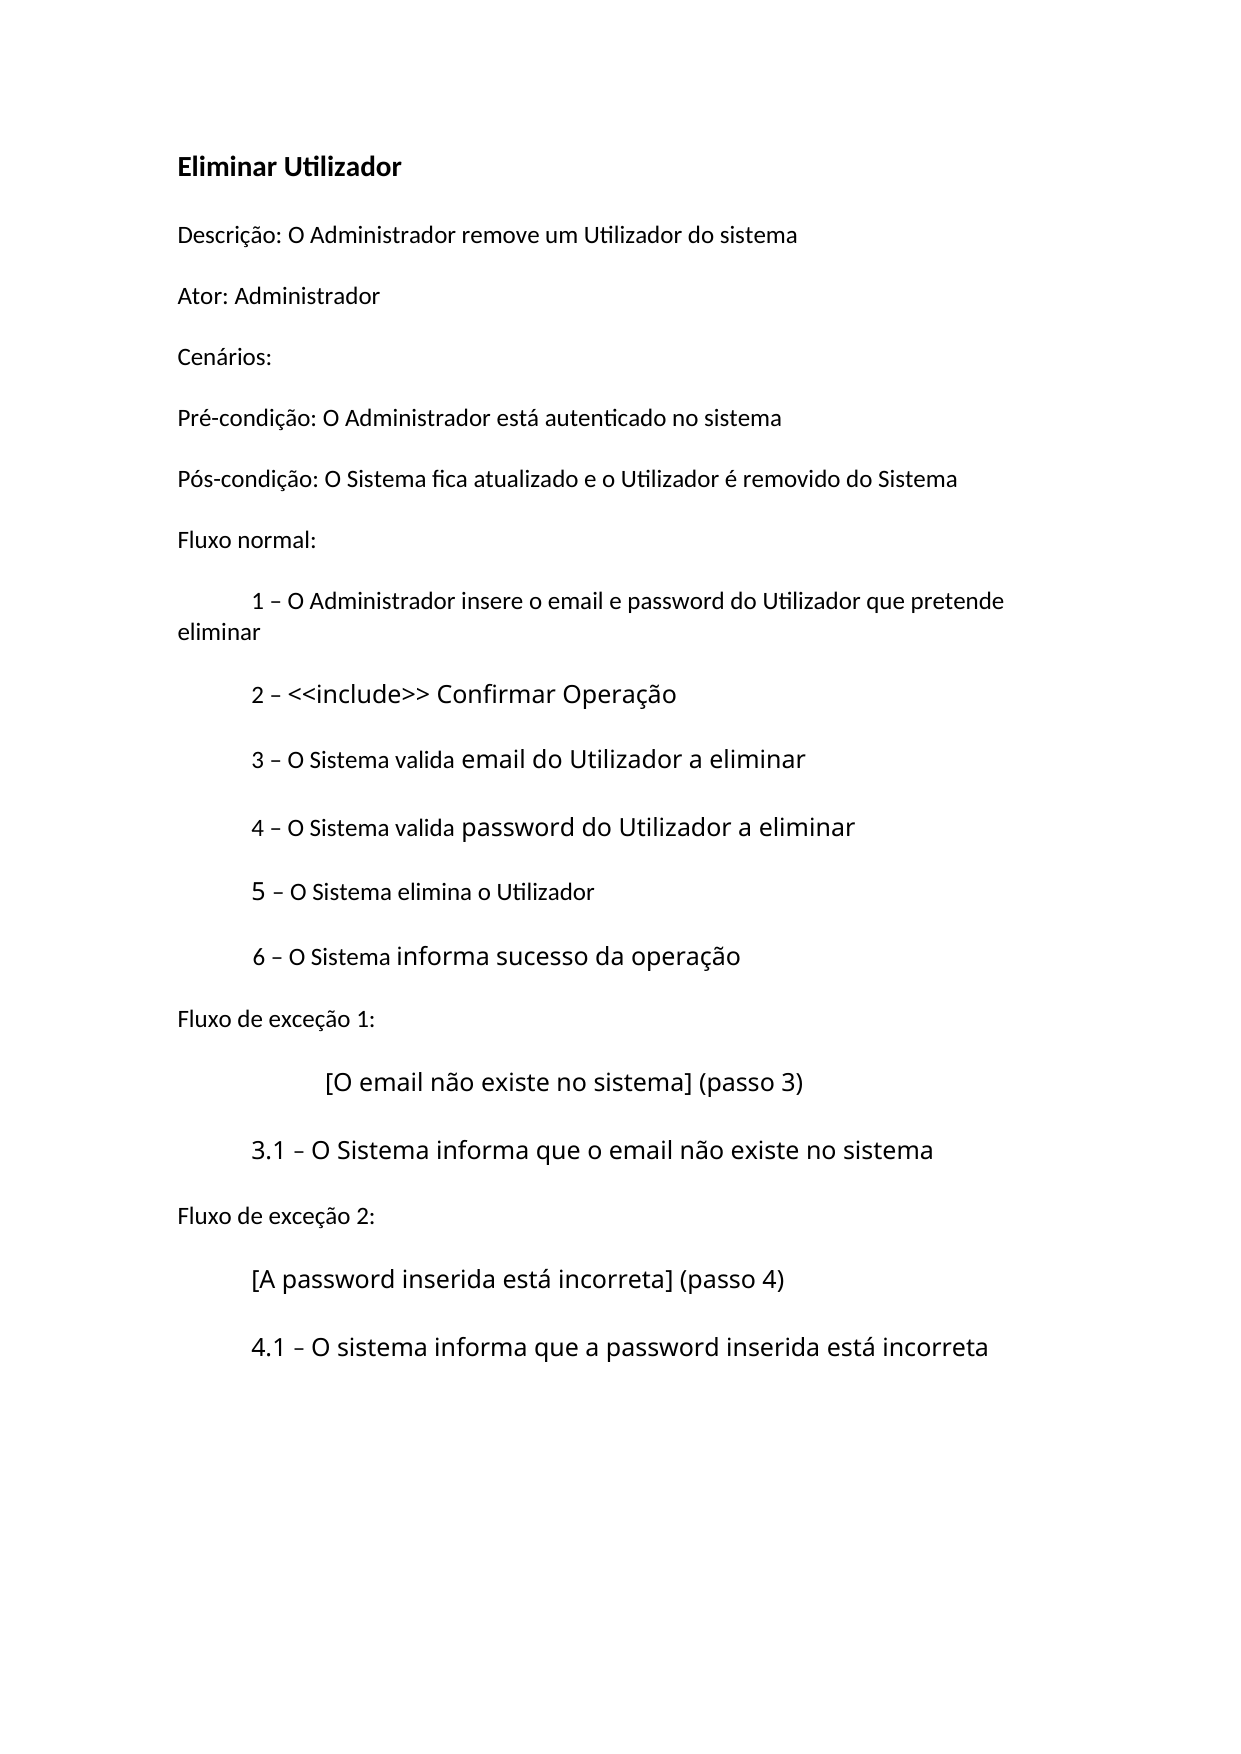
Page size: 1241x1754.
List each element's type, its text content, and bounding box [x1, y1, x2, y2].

text Pós-condição: O Sistema fica atualizado e o Utilizador é removido do Sistema [177, 463, 1063, 493]
text Descrição: O Administrador remove um Utilizador do sistema [177, 219, 1063, 249]
text [A password inserida está incorreta] (passo 4) [177, 1261, 1063, 1296]
text 2 – <<include>> Confirmar Operação [177, 677, 1063, 711]
text 3.1 – O Sistema informa que o email não existe no sistema [177, 1132, 1063, 1166]
text 6 – O Sistema informa sucesso da operação [177, 938, 1063, 973]
text 1 – O Administrador insere o email e password do Utilizador que pretende eliminar [177, 585, 1063, 646]
text Cenários: [177, 341, 1063, 371]
text [O email não existe no sistema] (passo 3) [177, 1064, 1063, 1098]
text Eliminar Utilizador [177, 148, 1063, 183]
text Fluxo de exceção 1: [177, 1003, 1063, 1034]
text 3 – O Sistema valida email do Utilizador a eliminar [177, 741, 1063, 775]
text Fluxo normal: [177, 524, 1063, 554]
text Ator: Administrador [177, 280, 1063, 310]
text Pré-condição: O Administrador está autenticado no sistema [177, 402, 1063, 432]
text 4.1 – O sistema informa que a password inserida está incorreta [177, 1329, 1063, 1364]
text 5 – O Sistema elimina o Utilizador [177, 874, 1063, 908]
text 4 – O Sistema valida password do Utilizador a eliminar [177, 809, 1063, 843]
text Fluxo de exceção 2: [177, 1200, 1063, 1231]
